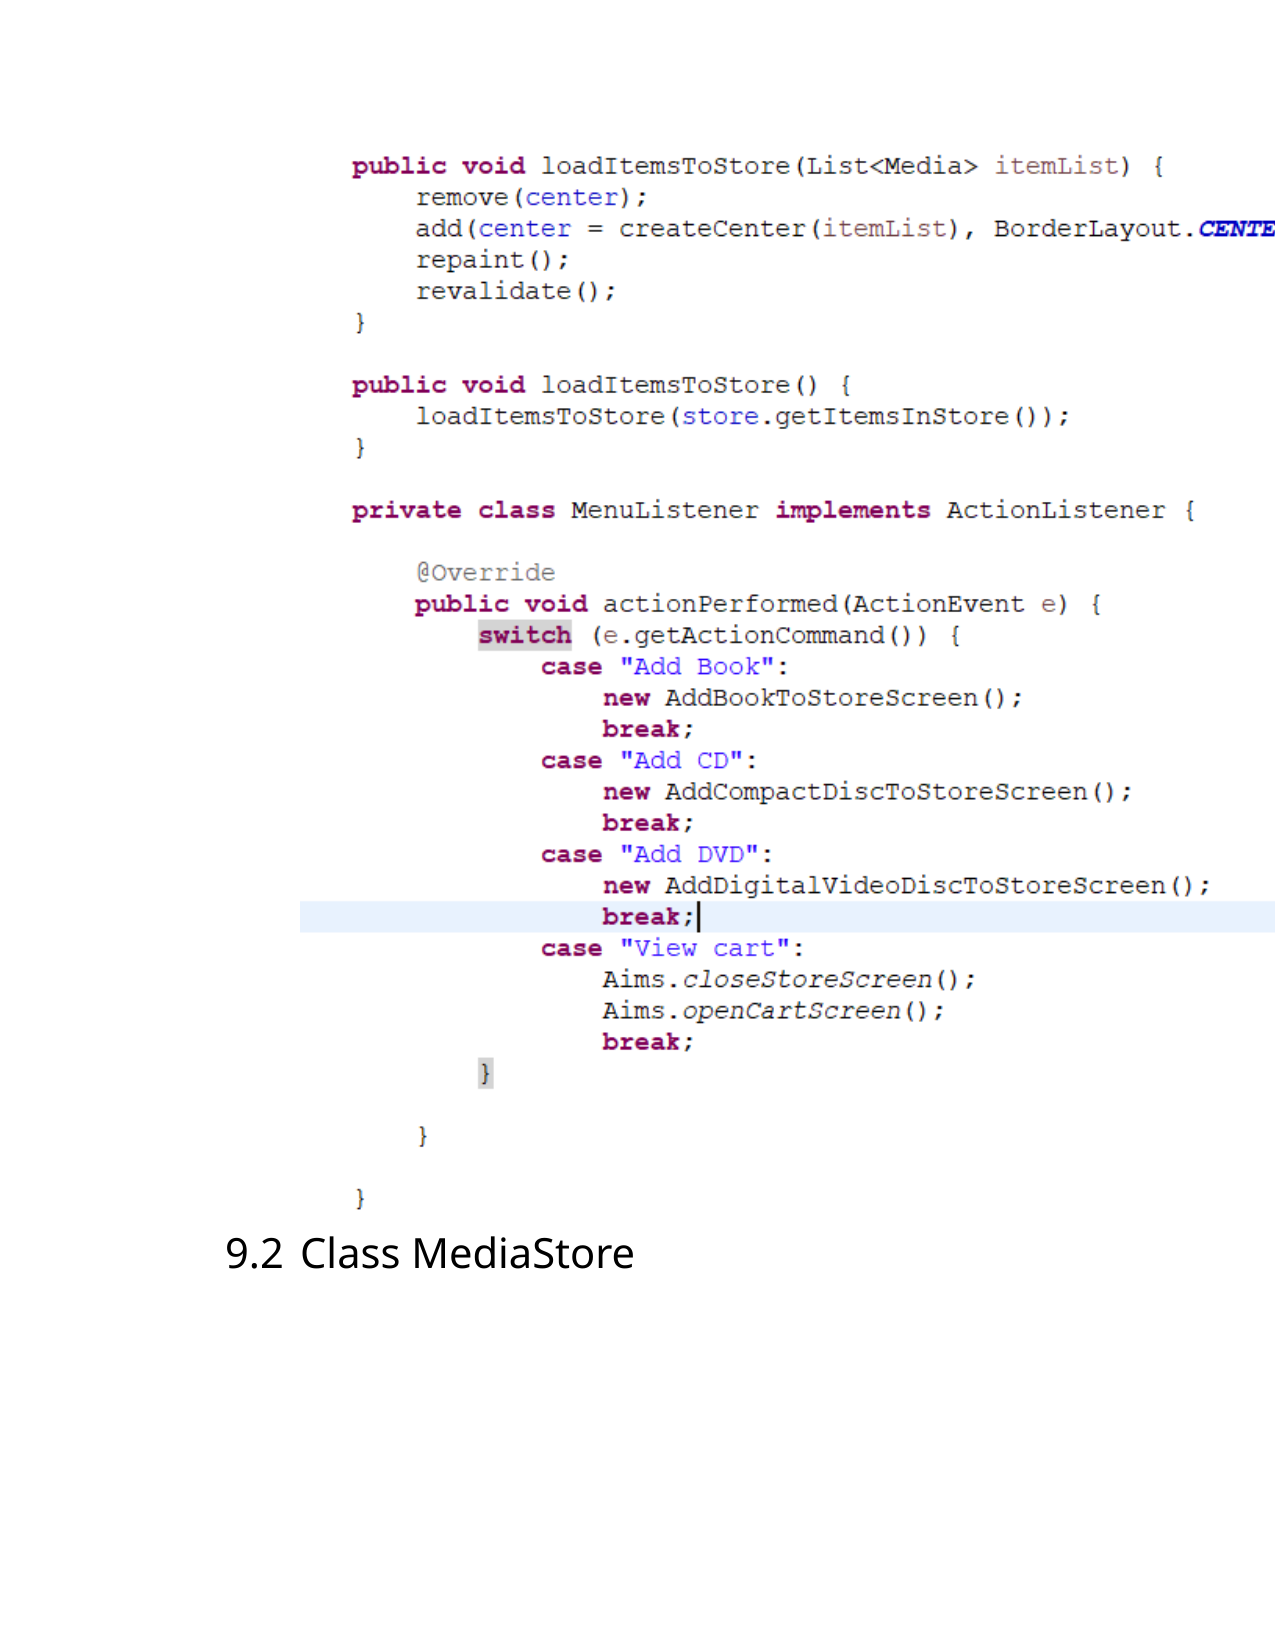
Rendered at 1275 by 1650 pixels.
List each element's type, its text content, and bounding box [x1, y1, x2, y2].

list Class MediaStore [225, 1224, 1125, 1281]
picture [300, 150, 1275, 1219]
